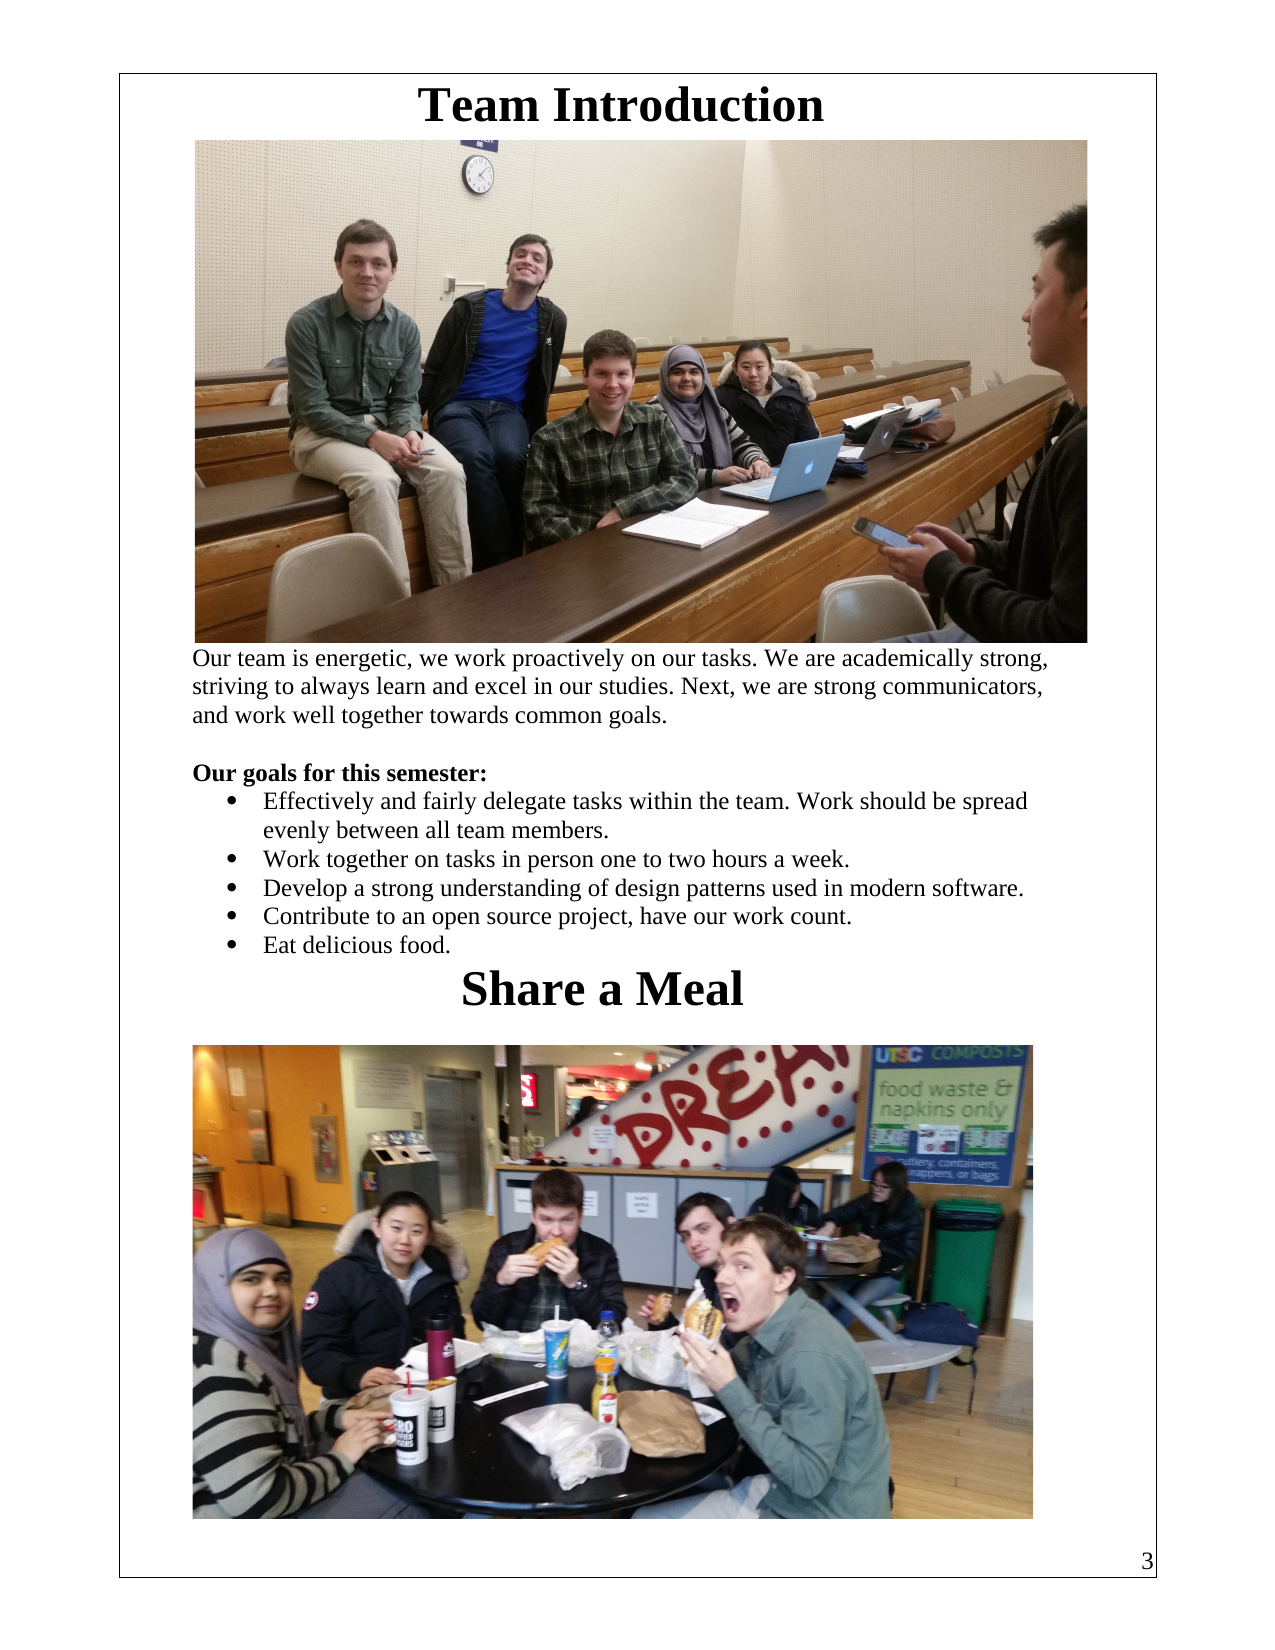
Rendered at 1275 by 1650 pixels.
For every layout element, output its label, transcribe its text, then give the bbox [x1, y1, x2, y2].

list Eat delicious food. [227, 930, 1083, 959]
list Develop a strong understanding of design patterns used in modern software. [227, 873, 1083, 901]
list Contribute to an open source project, have our work count. [227, 901, 1083, 930]
list Work together on tasks in person one to two hours a week. [227, 844, 1083, 873]
list Effectively and fairly delegate tasks within the team. Work should be spread evenly between all team members. [227, 786, 1083, 844]
picture [192, 1045, 1034, 1519]
text Share a Meal [121, 959, 1083, 1016]
text Our team is energetic, we work proactively on our tasks. We are academically strong, striving to always learn and excel in our studies. Next, we are strong communicators, and work well together towards common goals. [192, 334, 1083, 729]
text Our goals for this semester: [180, 758, 1083, 786]
picture [194, 140, 1088, 643]
text Team Introduction [121, 75, 1083, 132]
